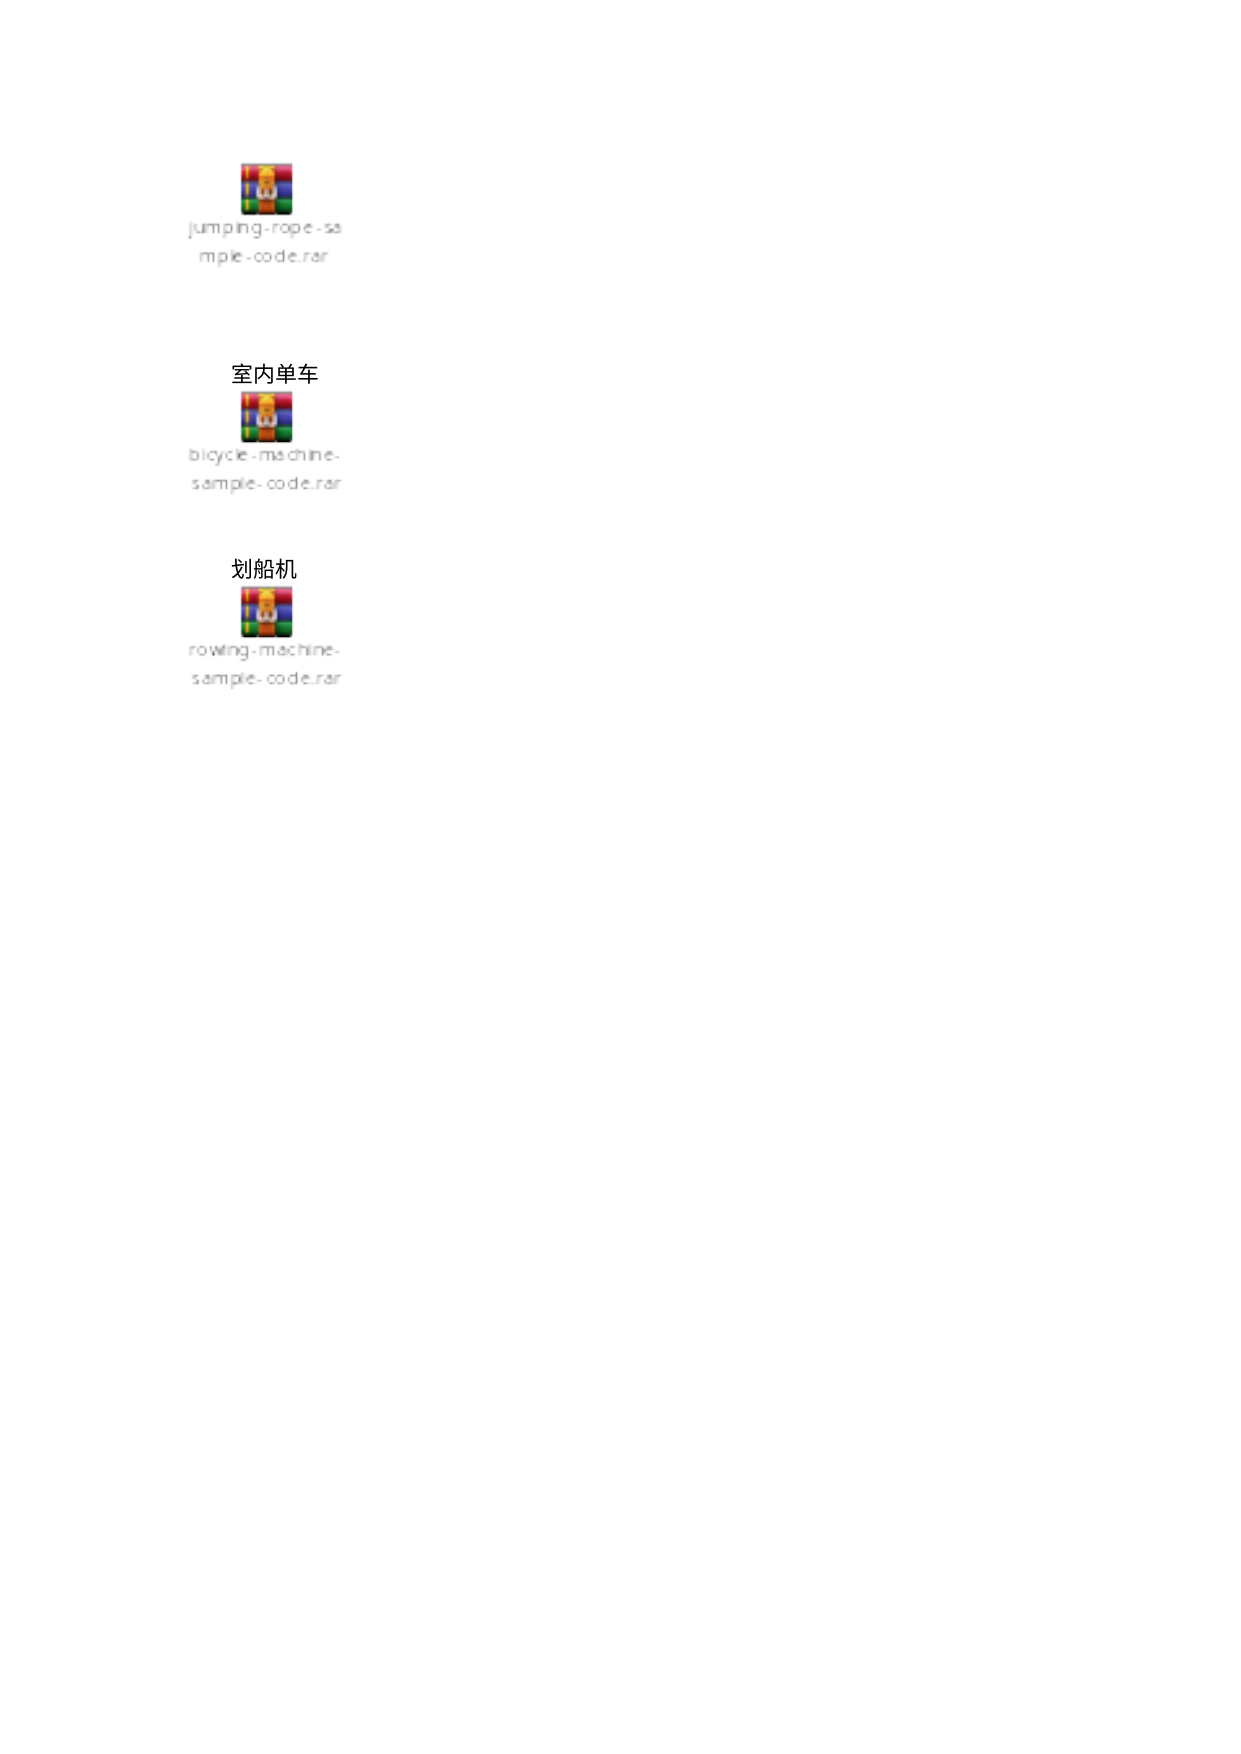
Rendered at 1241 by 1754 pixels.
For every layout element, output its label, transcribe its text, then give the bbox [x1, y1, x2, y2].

text 室内单车 [187, 357, 1053, 389]
text 划船机 [187, 552, 1053, 584]
